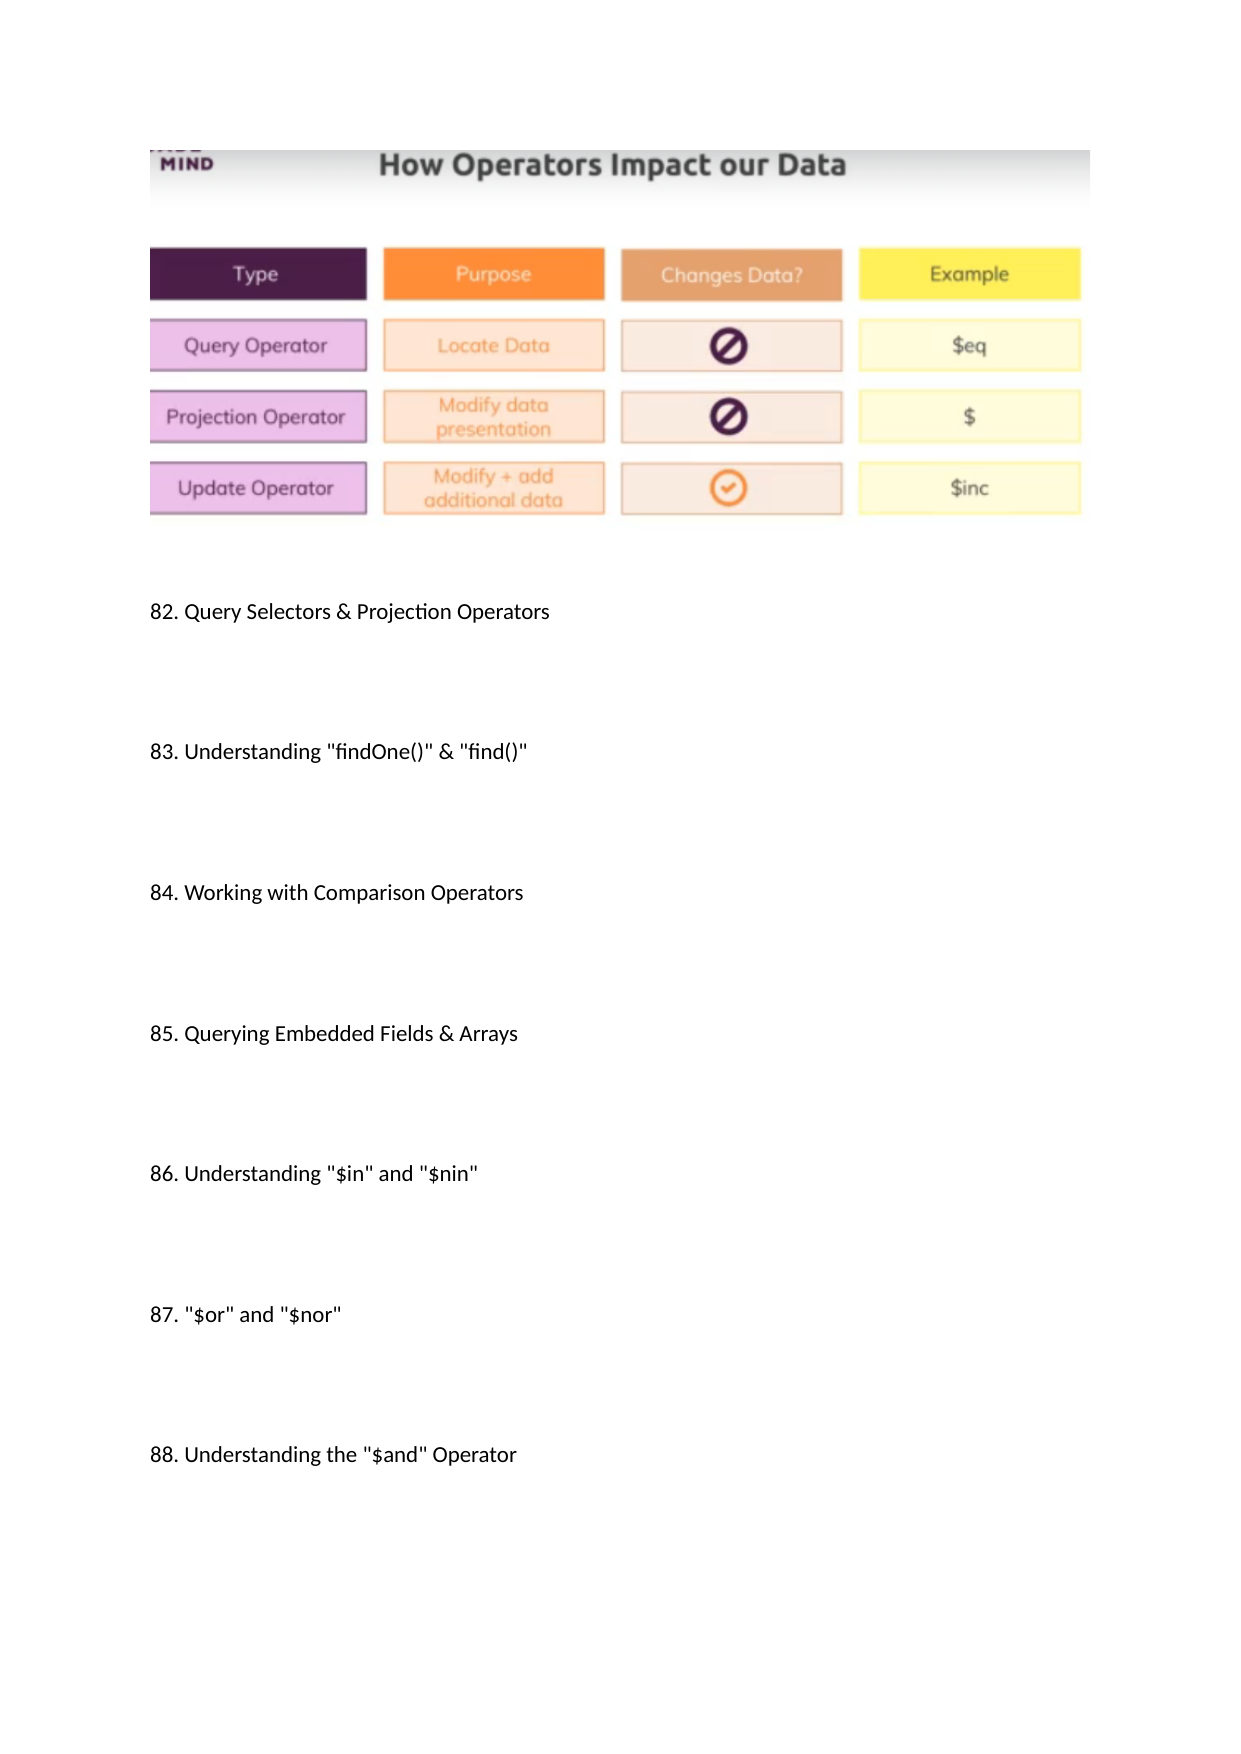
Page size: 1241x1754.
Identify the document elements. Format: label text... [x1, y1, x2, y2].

text 86. Understanding "$in" and "$nin" [150, 1159, 1090, 1187]
text 84. Working with Comparison Operators [150, 878, 1090, 906]
picture [150, 150, 1091, 531]
text 85. Querying Embedded Fields & Arrays [150, 1019, 1090, 1047]
text 82. Query Selectors & Projection Operators [150, 597, 1090, 625]
text 88. Understanding the "$and" Operator [150, 1441, 1090, 1468]
text 87. "$or" and "$nor" [150, 1300, 1090, 1328]
text 83. Understanding "findOne()" & "find()" [150, 737, 1090, 765]
